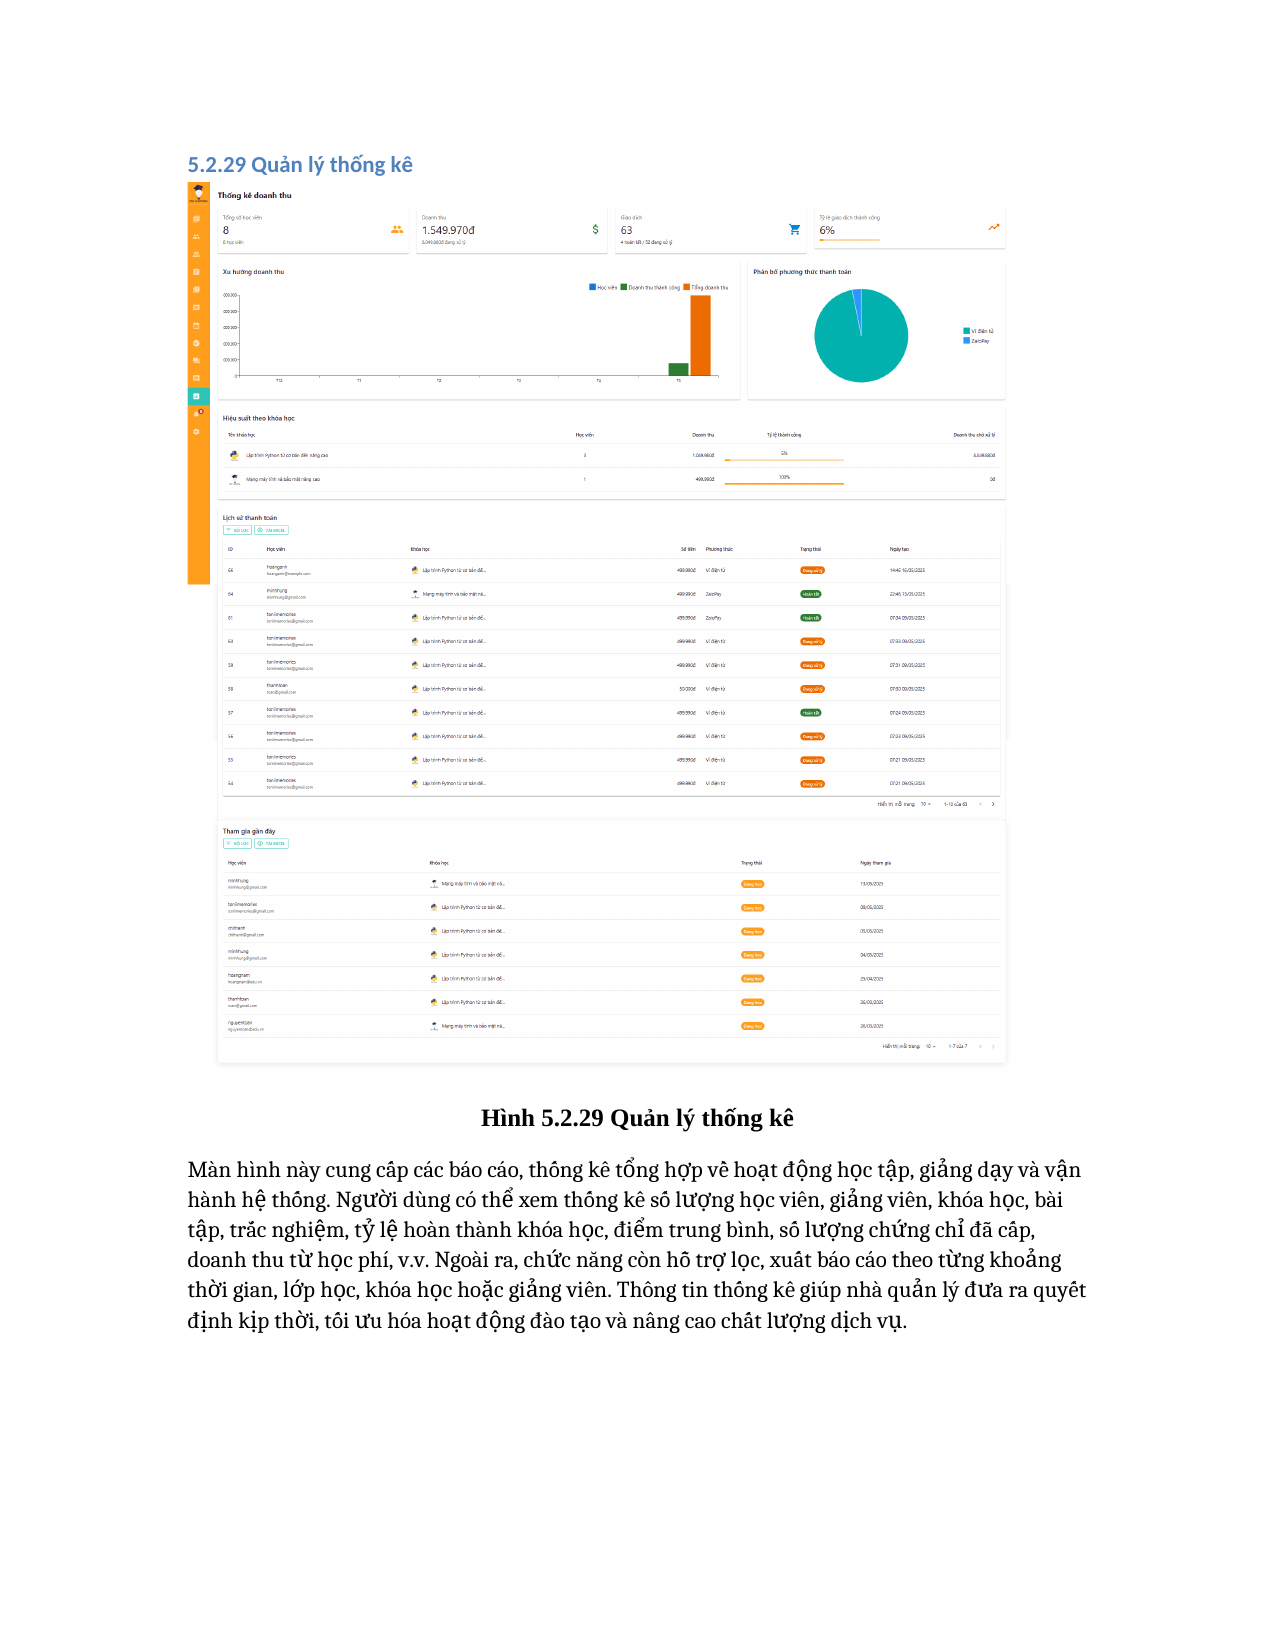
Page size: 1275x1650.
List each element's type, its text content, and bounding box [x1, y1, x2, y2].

picture [187, 182, 1013, 1078]
text Hình 5.2.29 Quản lý thống kê [187, 1103, 1087, 1131]
text Màn hình này cung cấp các báo cáo, thống kê tổng hợp về hoạt động học tập, giảng dạy và vận hành hệ thống. Người dùng có thể xem thống kê số lượng học viên, giảng viên, khóa học, bài tập, trắc nghiệm, tỷ lệ hoàn thành khóa học, điểm trung bình, số lượng chứng chỉ đã cấp, doanh thu từ học phí, v.v. Ngoài ra, chức năng còn hỗ trợ lọc, xuất báo cáo theo từng khoảng thời gian, lớp học, khóa học hoặc giảng viên. Thông tin thống kê giúp nhà quản lý đưa ra quyết định kịp thời, tối ưu hóa hoạt động đào tạo và nâng cao chất lượng dịch vụ. [187, 1156, 1087, 1334]
subtitle 5.2.29 Quản lý thống kê [187, 150, 1087, 178]
